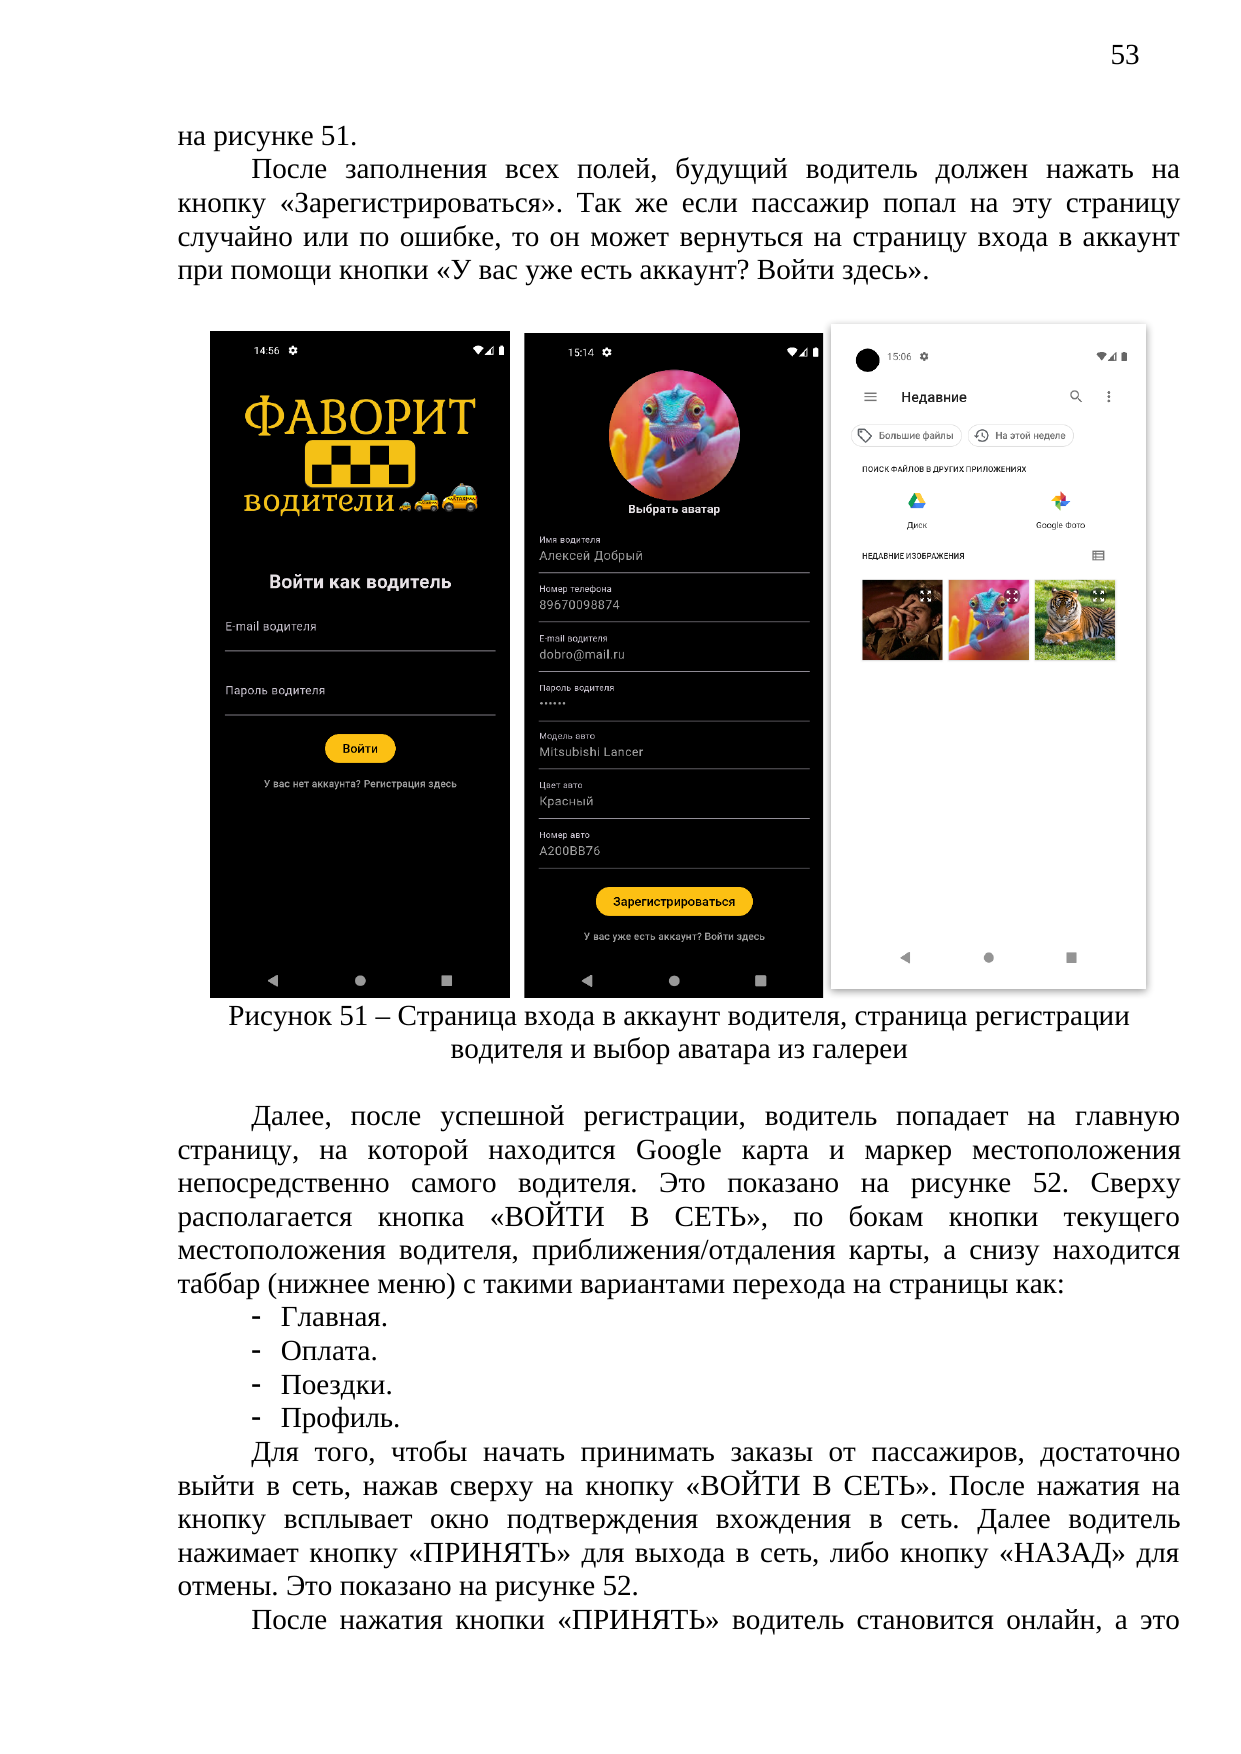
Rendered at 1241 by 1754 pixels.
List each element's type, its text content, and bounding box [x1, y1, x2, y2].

text Далее, после успешной регистрации, водитель попадает на главную страницу, на которой находится Google карта и маркер местоположения непосредственно самого водителя. Это показано на рисунке 52. Сверху располагается кнопка «ВОЙТИ В СЕТЬ», по бокам кнопки текущего местоположения водителя, приближения/отдаления карты, а снизу находится таббар (нижнее меню) с такими вариантами перехода на страницы как: [177, 1098, 1181, 1299]
list После заполнения всех полей, будущий водитель должен нажать на кнопку «Зарегистрироваться». Так же если пассажир попал на эту страницу случайно или по ошибке, то он может вернуться на страницу входа в аккаунт при помощи кнопки «У вас уже есть аккаунт? Войти здесь». [177, 152, 1181, 286]
list Оплата. [177, 1333, 1181, 1367]
list Главная. [177, 1299, 1181, 1333]
picture [210, 331, 510, 998]
text Рисунок 51 – Страница входа в аккаунт водителя, страница регистрации водителя и выбор аватара из галереи [177, 998, 1181, 1065]
picture [524, 333, 824, 998]
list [177, 1602, 1181, 1635]
list Профиль. [177, 1401, 1181, 1434]
list Для того, чтобы начать принимать заказы от пассажиров, достаточно выйти в сеть, нажав сверху на кнопку «ВОЙТИ В СЕТЬ». После нажатия на кнопку всплывает окно подтверждения вхождения в сеть. Далее водитель нажимает кнопку «ПРИНЯТЬ» для выхода в сеть, либо кнопку «НАЗАД» для отмены. Это показано на рисунке 52. [177, 1434, 1181, 1602]
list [177, 118, 1181, 152]
picture [845, 338, 1131, 974]
list Поездки. [177, 1367, 1181, 1401]
